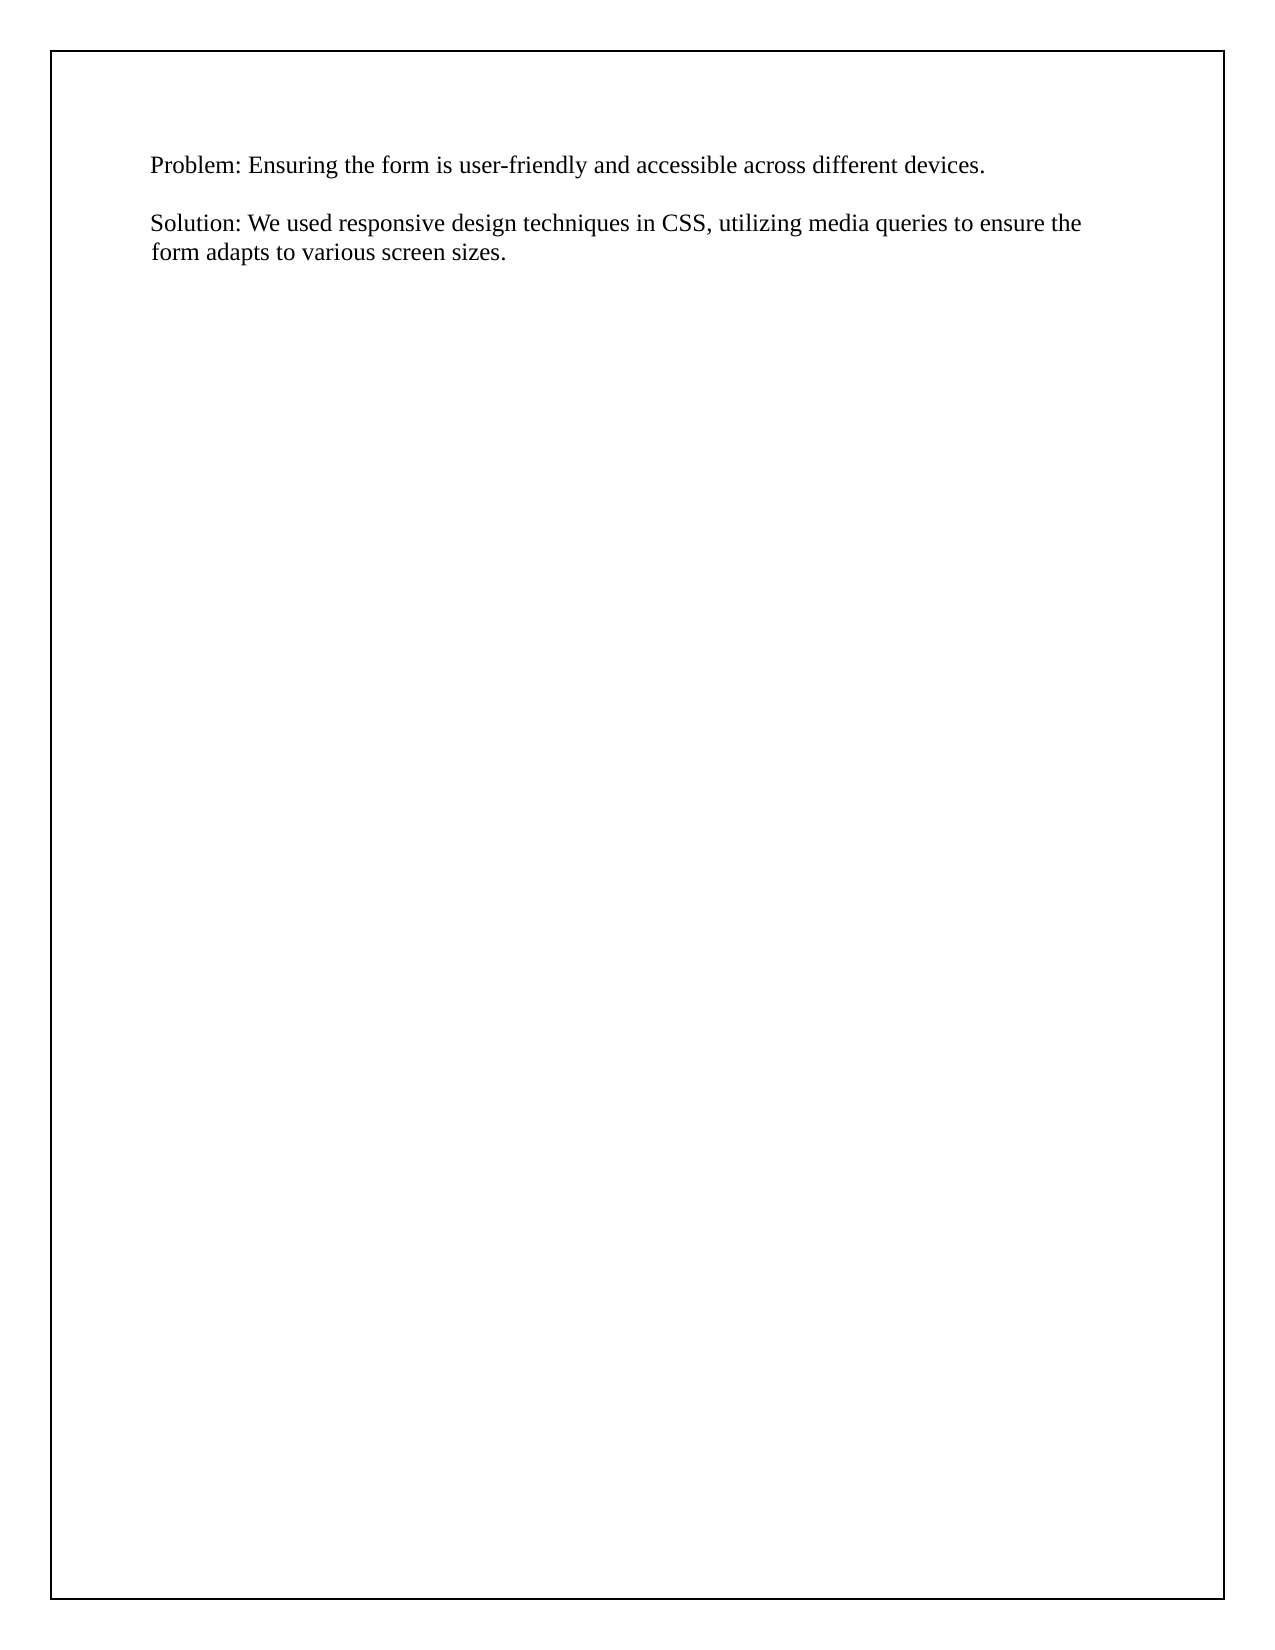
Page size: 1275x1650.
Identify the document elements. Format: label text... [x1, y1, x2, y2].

text Solution: We used responsive design techniques in CSS, utilizing media queries to ensure the form adapts to various screen sizes. [150, 208, 1125, 266]
text Problem: Ensuring the form is user-friendly and accessible across different devices. [150, 150, 1125, 179]
